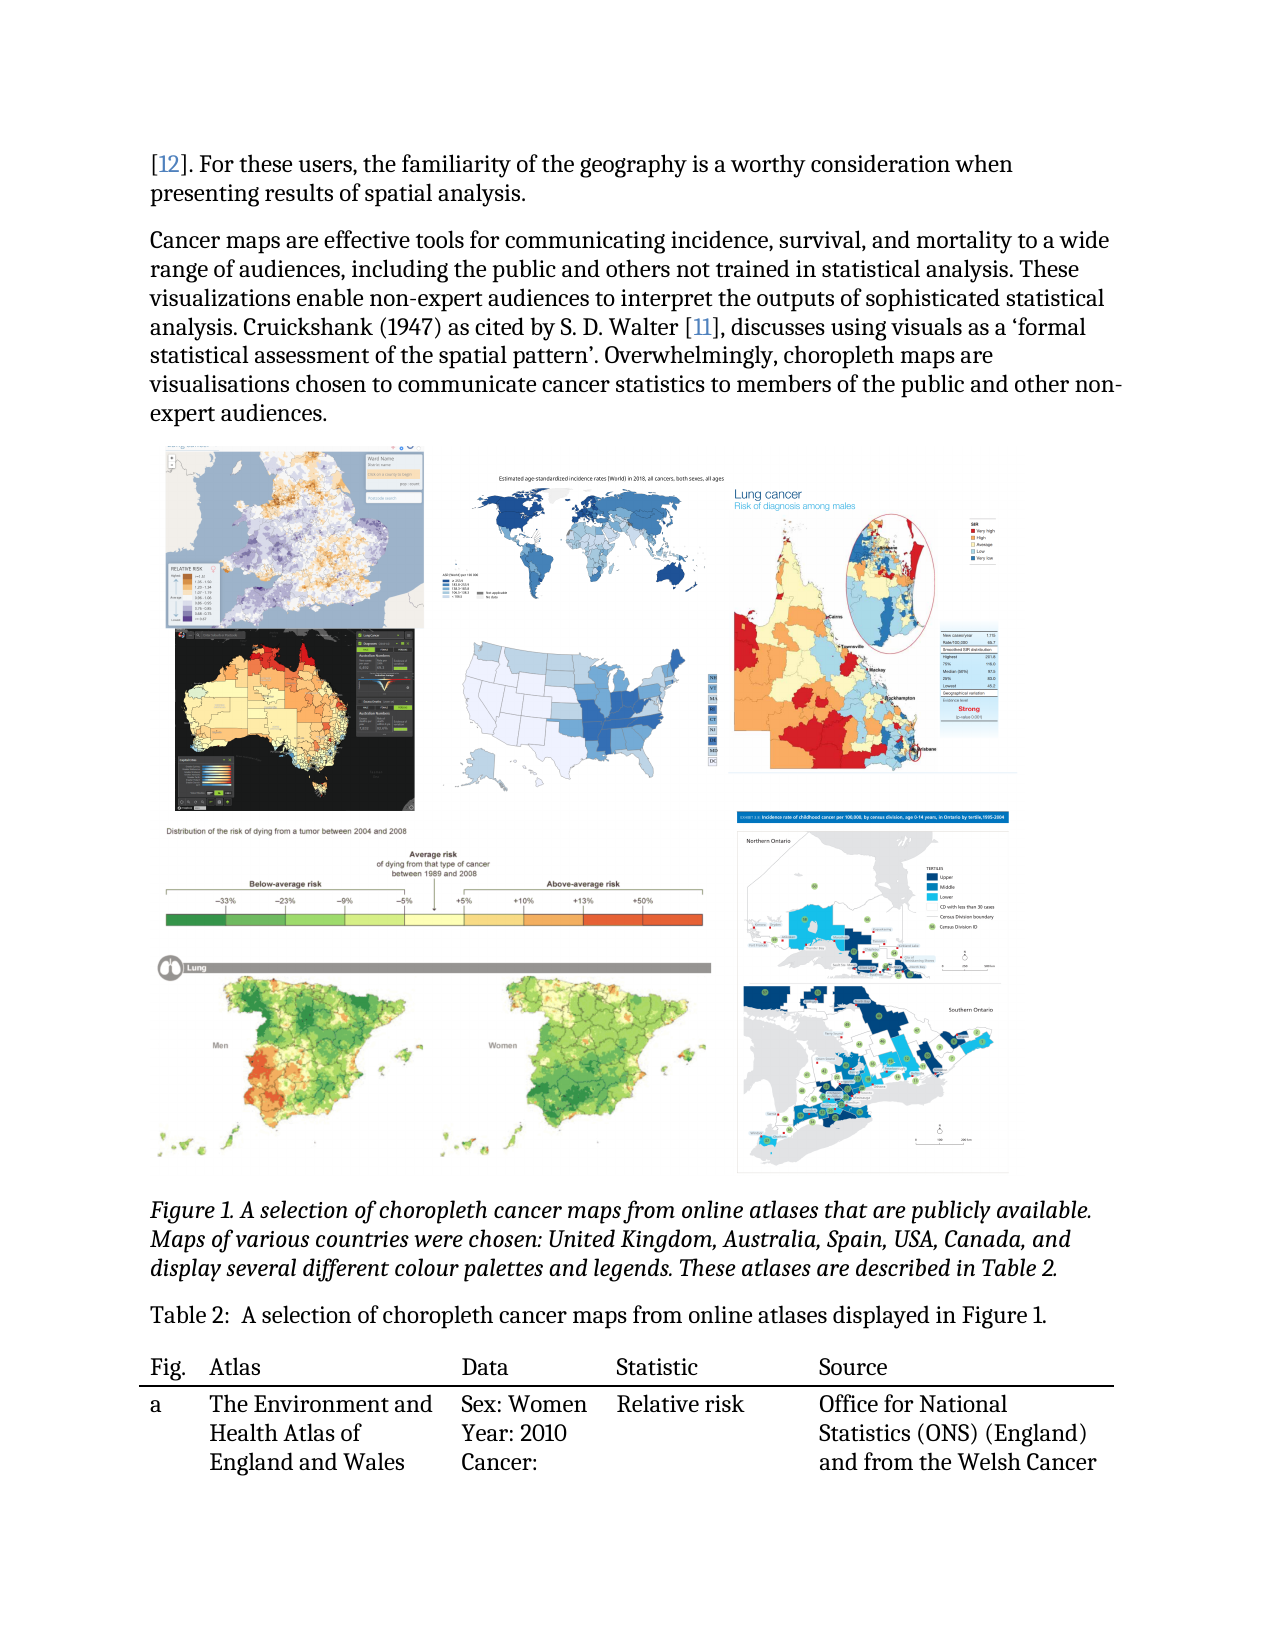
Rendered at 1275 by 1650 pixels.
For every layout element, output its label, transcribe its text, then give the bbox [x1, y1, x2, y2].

table_header Statistic [605, 1349, 808, 1385]
text Cancer maps are effective tools for communicating incidence, survival, and mortality to a wide range of audiences, including the public and others not trained in statistical analysis. These visualizations enable non-expert audiences to interpret the outputs of sophisticated statistical analysis. Cruickshank (1947) as cited by S. D. Walter [11], discusses using visuals as a ‘formal statistical assessment of the spatial pattern’. Overwhelmingly, choropleth maps are visualisations chosen to communicate cancer statistics to members of the public and other non-expert audiences. [150, 226, 1125, 427]
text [150, 150, 1125, 207]
table_header Source [808, 1349, 1114, 1385]
table_header Atlas [198, 1349, 450, 1385]
table_header Fig. [139, 1349, 198, 1385]
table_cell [198, 1387, 450, 1477]
table_cell a [139, 1387, 198, 1477]
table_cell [450, 1387, 605, 1477]
text Figure 1. A selection of choropleth cancer maps from online atlases that are publicly available. Maps of various countries were chosen: United Kingdom, Australia, Spain, USA, Canada, and display several different colour palettes and legends. These atlases are described in Table 2. [150, 1196, 1125, 1282]
picture [150, 446, 1025, 1176]
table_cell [808, 1387, 1114, 1477]
text Table 2: A selection of choropleth cancer maps from online atlases displayed in Figure 1. [150, 1301, 1125, 1330]
table_cell Relative risk [605, 1387, 808, 1477]
table_header Data [450, 1349, 605, 1385]
